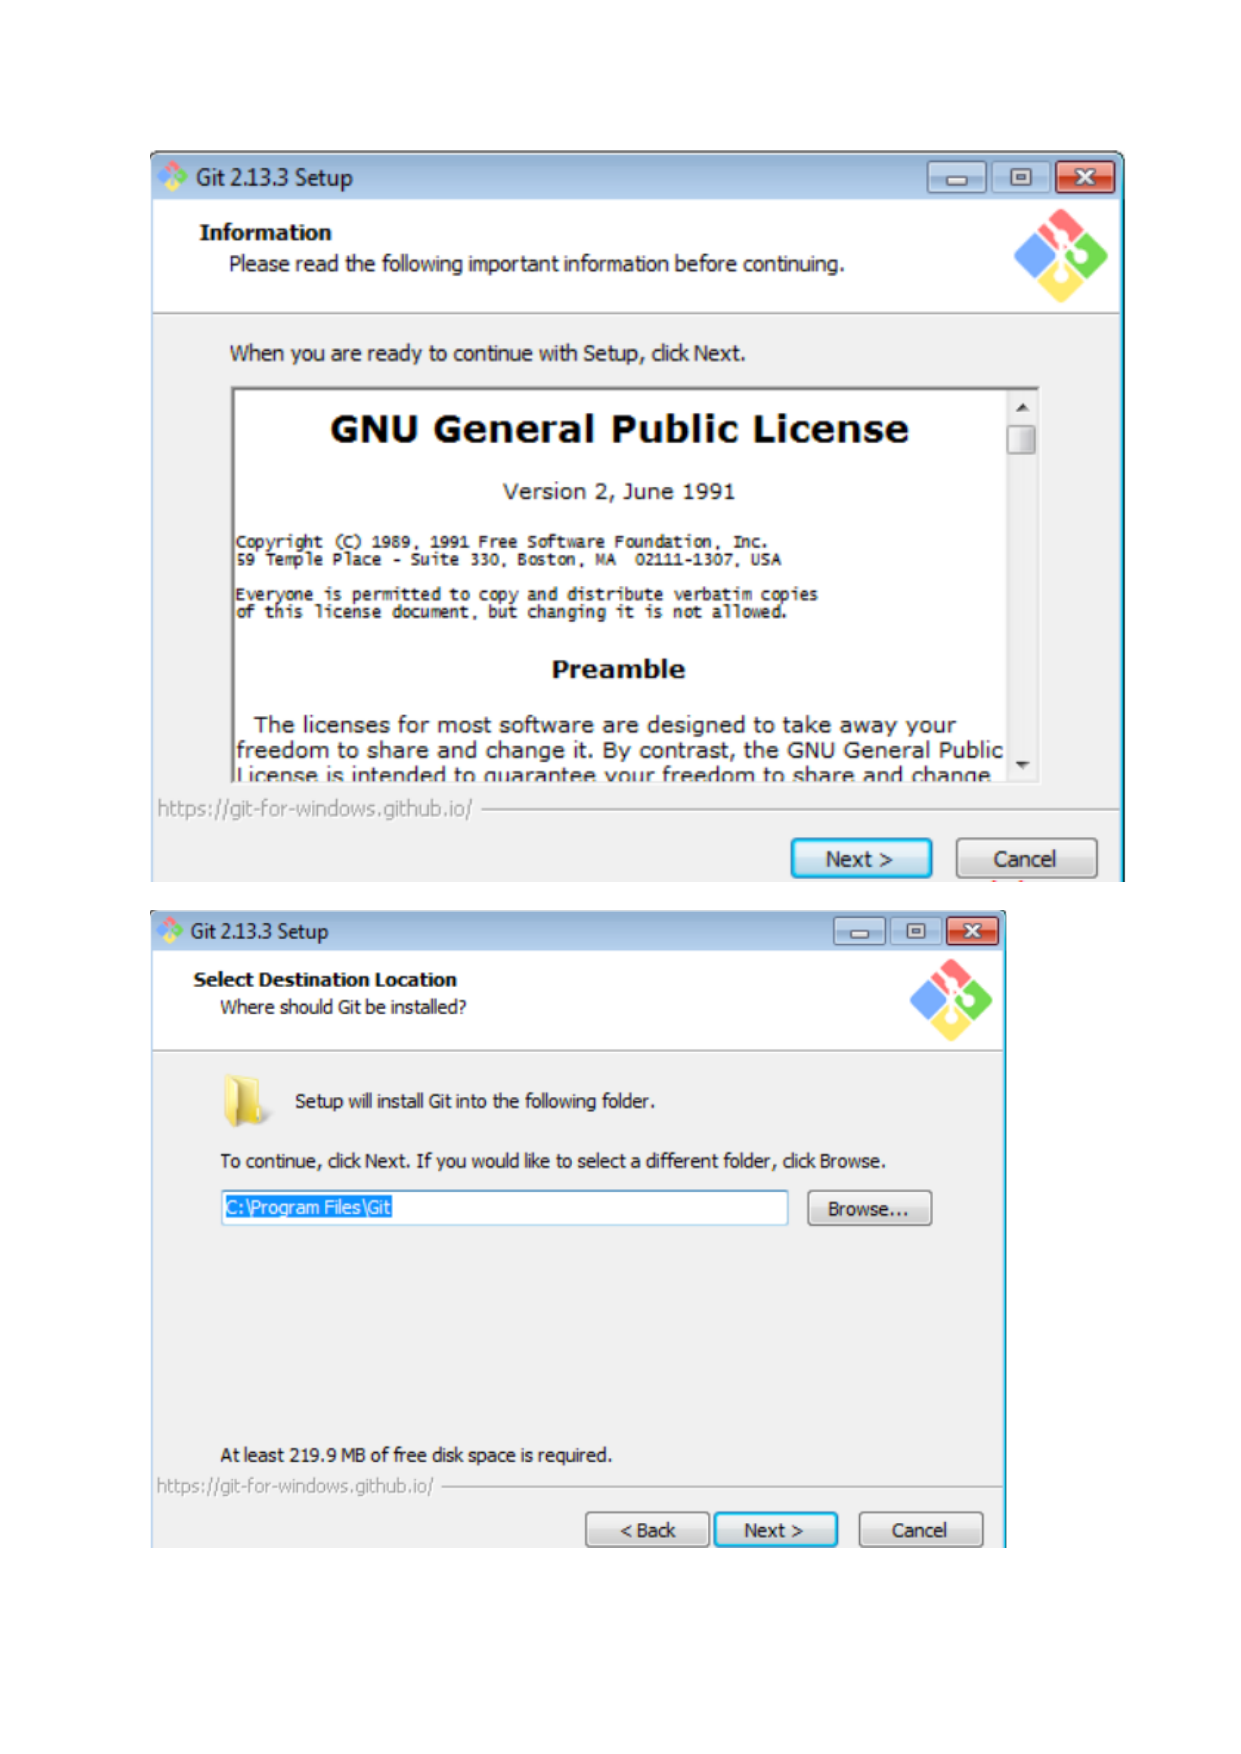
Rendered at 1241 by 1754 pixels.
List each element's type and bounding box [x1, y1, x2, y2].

picture [150, 150, 1125, 882]
picture [150, 910, 1007, 1548]
